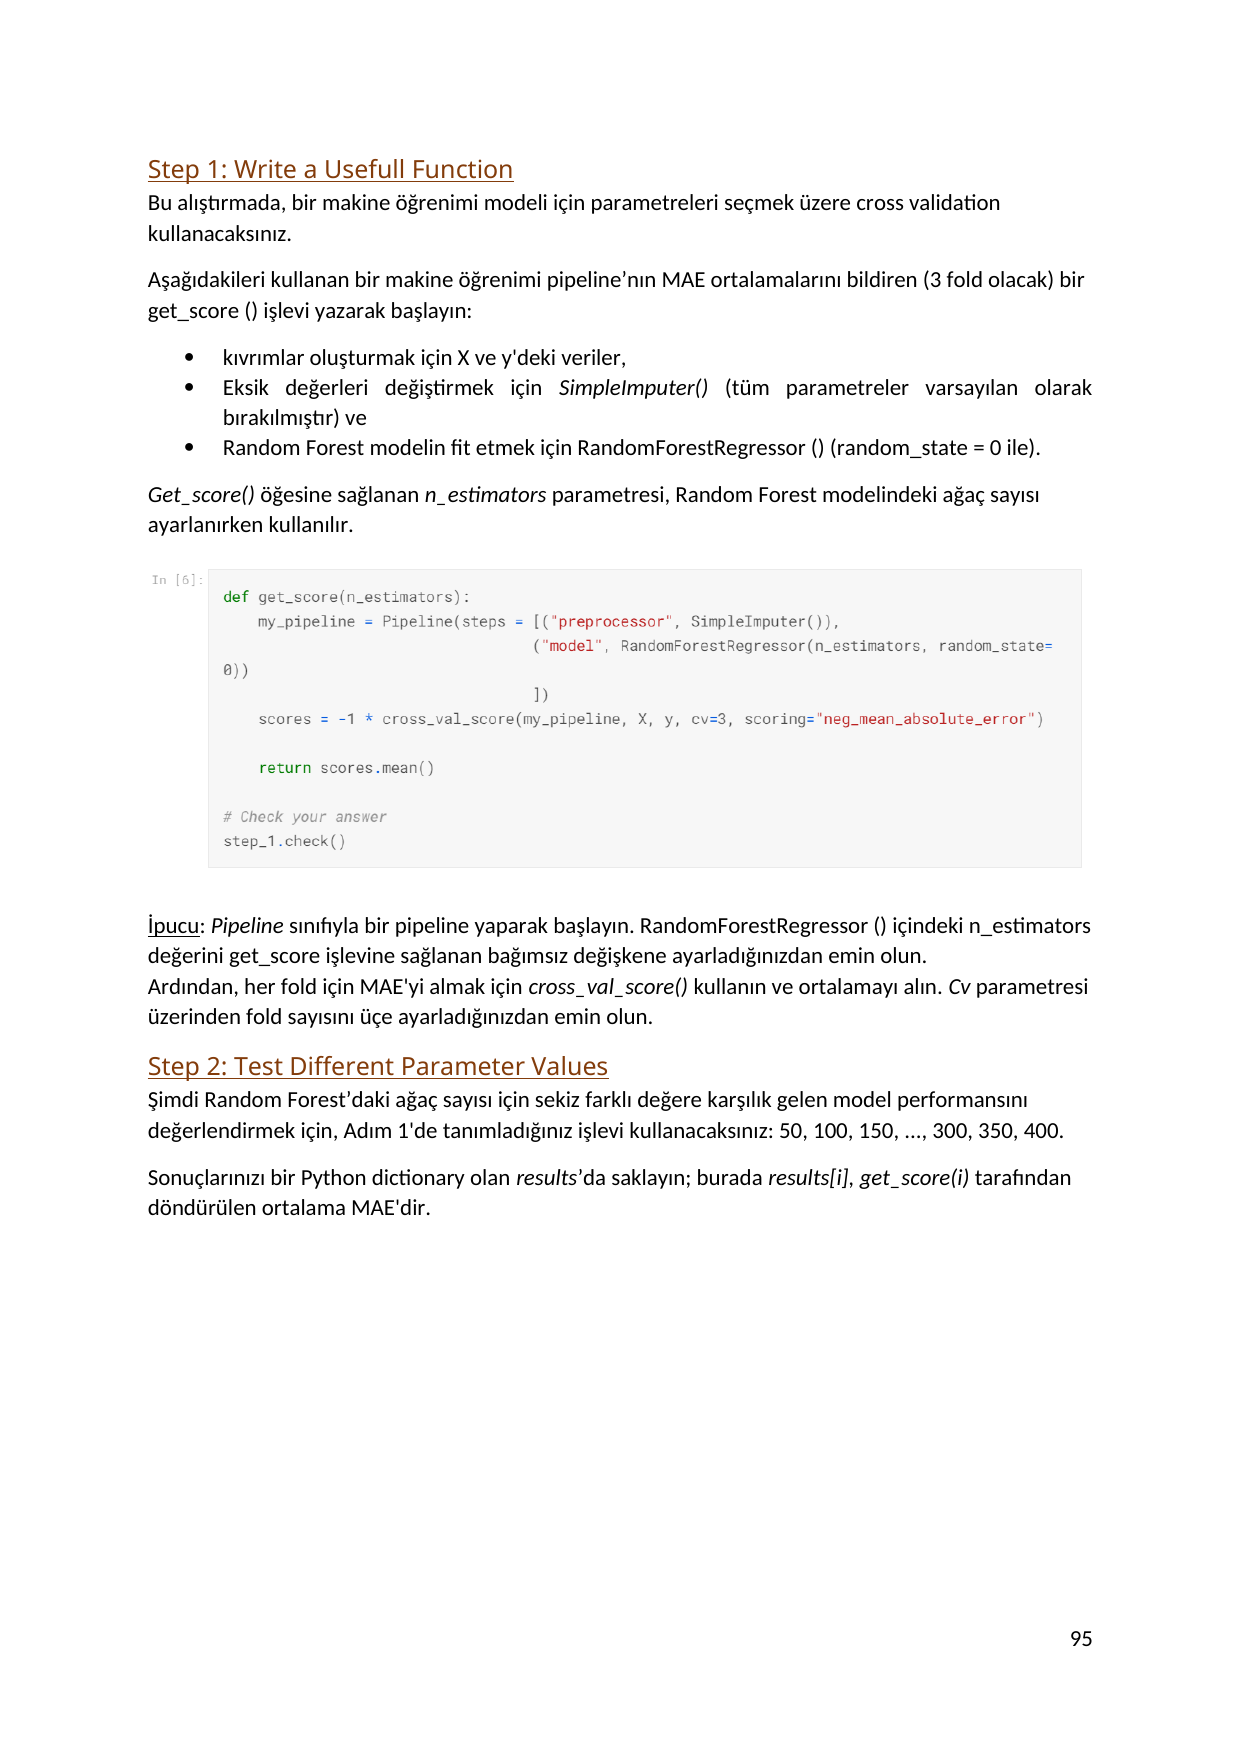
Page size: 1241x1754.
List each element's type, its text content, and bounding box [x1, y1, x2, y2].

subtitle Step 1: Write a Usefull Function [148, 152, 1093, 186]
text Bu alıştırmada, bir makine öğrenimi modeli için parametreleri seçmek üzere cross validation kullanacaksınız. [148, 188, 1093, 247]
list Eksik değerleri değiştirmek için SimpleImputer() (tüm parametreler varsayılan olarak bırakılmıştır) ve [185, 373, 1093, 431]
text Get_score() öğesine sağlanan n_estimators parametresi, Random Forest modelindeki ağaç sayısı ayarlanırken kullanılır. [148, 480, 1093, 538]
list Random Forest modelin fit etmek için RandomForestRegressor () (random_state = 0 ile). [185, 433, 1093, 461]
picture [147, 557, 1093, 893]
text İpucu: Pipeline sınıfıyla bir pipeline yaparak başlayın. RandomForestRegressor () içindeki n_estimators değerini get_score işlevine sağlanan bağımsız değişkene ayarladığınızdan emin olun. Ardından, her fold için MAE'yi almak için cross_val_score() kullanın ve ortalamayı alın. Cv parametresi üzerinden fold sayısını üçe ayarladığınızdan emin olun. [148, 911, 1093, 1030]
list kıvrımlar oluşturmak için X ve y'deki veriler, [185, 343, 1093, 371]
text Şimdi Random Forest’daki ağaç sayısı için sekiz farklı değere karşılık gelen model performansını değerlendirmek için, Adım 1'de tanımladığınız işlevi kullanacaksınız: 50, 100, 150, ..., 300, 350, 400. [148, 1086, 1093, 1144]
subtitle Step 2: Test Different Parameter Values [148, 1049, 1093, 1083]
text Sonuçlarınızı bir Python dictionary olan results’da saklayın; burada results[i], get_score(i) tarafından döndürülen ortalama MAE'dir. [148, 1163, 1093, 1221]
text Aşağıdakileri kullanan bir makine öğrenimi pipeline’nın MAE ortalamalarını bildiren (3 fold olacak) bir get_score () işlevi yazarak başlayın: [148, 266, 1093, 324]
